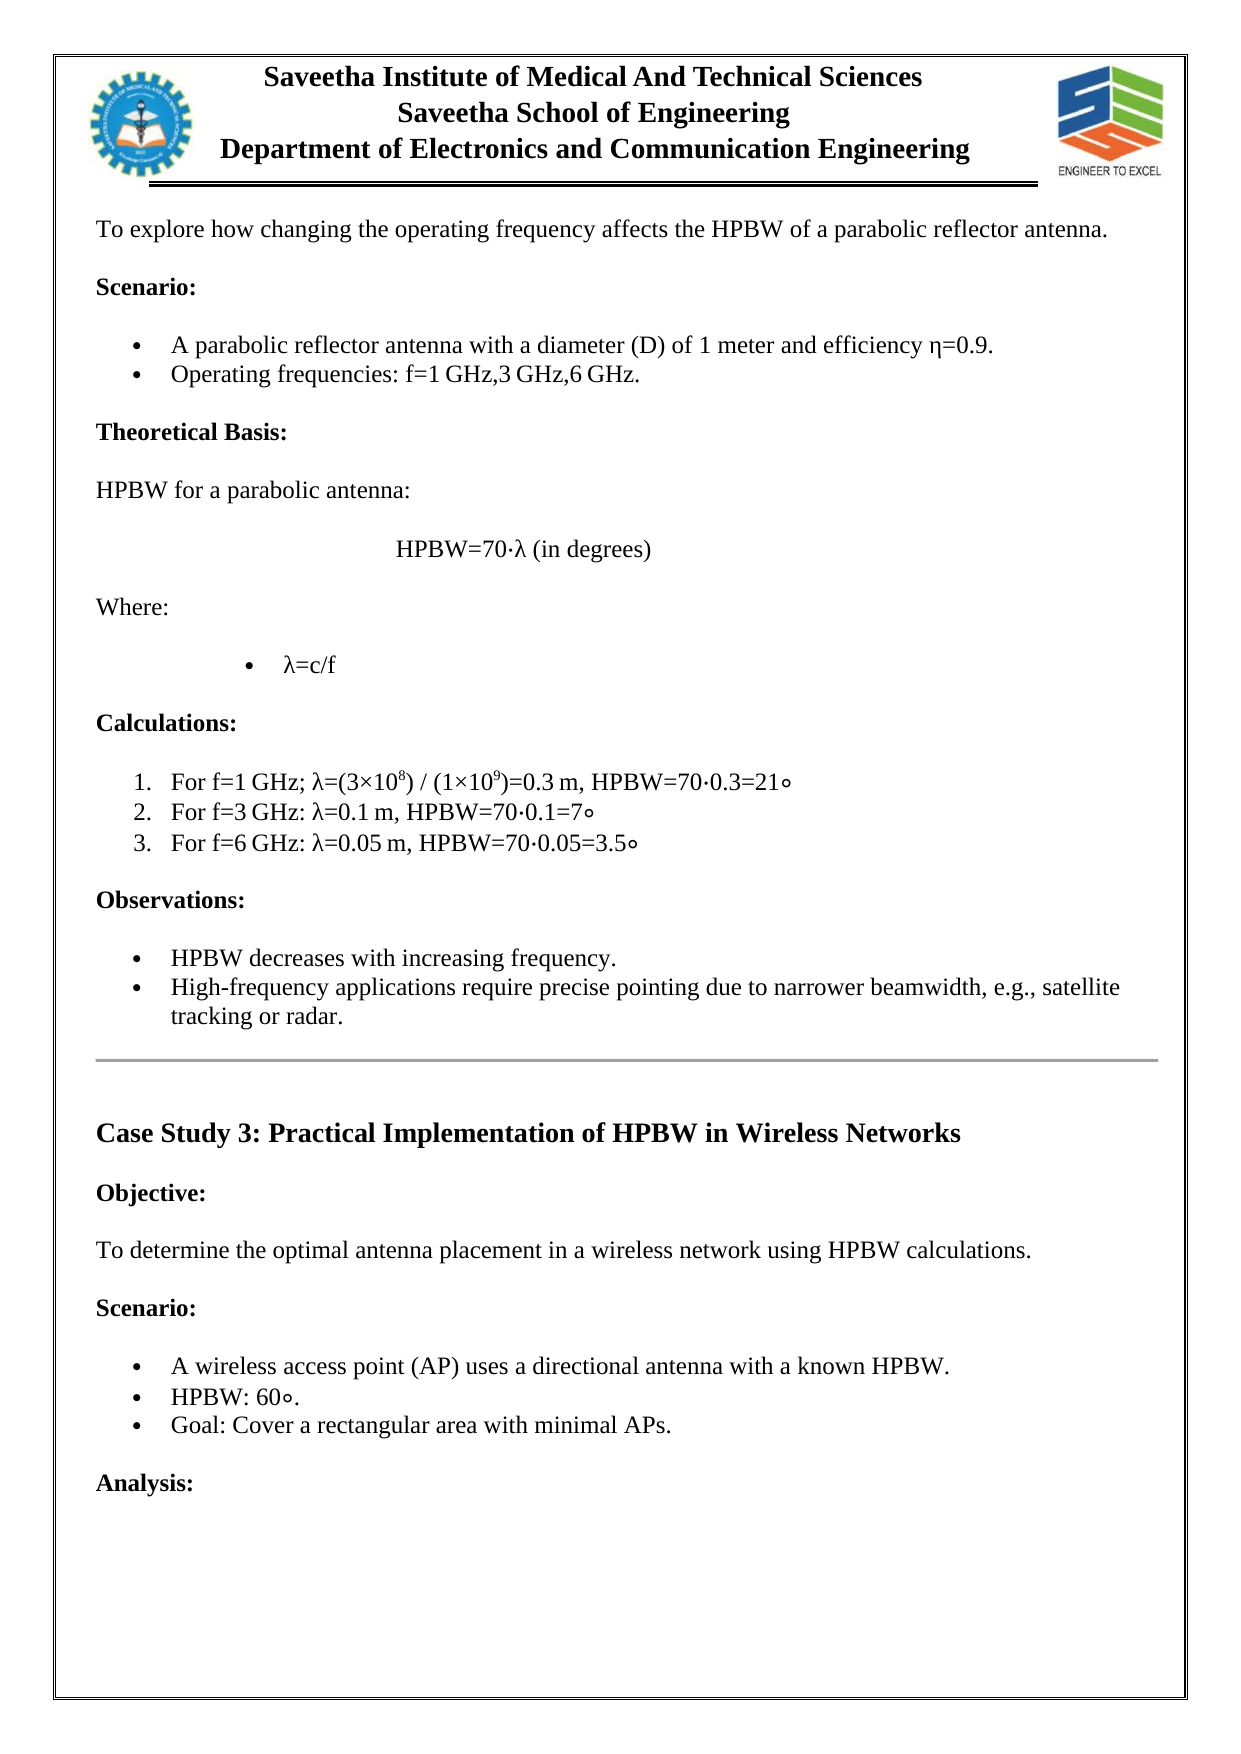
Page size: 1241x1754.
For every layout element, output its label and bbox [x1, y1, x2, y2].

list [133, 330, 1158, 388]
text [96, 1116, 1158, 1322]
picture [88, 70, 197, 179]
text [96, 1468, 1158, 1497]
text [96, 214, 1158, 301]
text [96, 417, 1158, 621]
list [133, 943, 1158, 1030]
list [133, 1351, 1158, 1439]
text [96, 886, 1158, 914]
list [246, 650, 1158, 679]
picture [1056, 64, 1164, 179]
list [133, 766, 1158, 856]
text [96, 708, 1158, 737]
